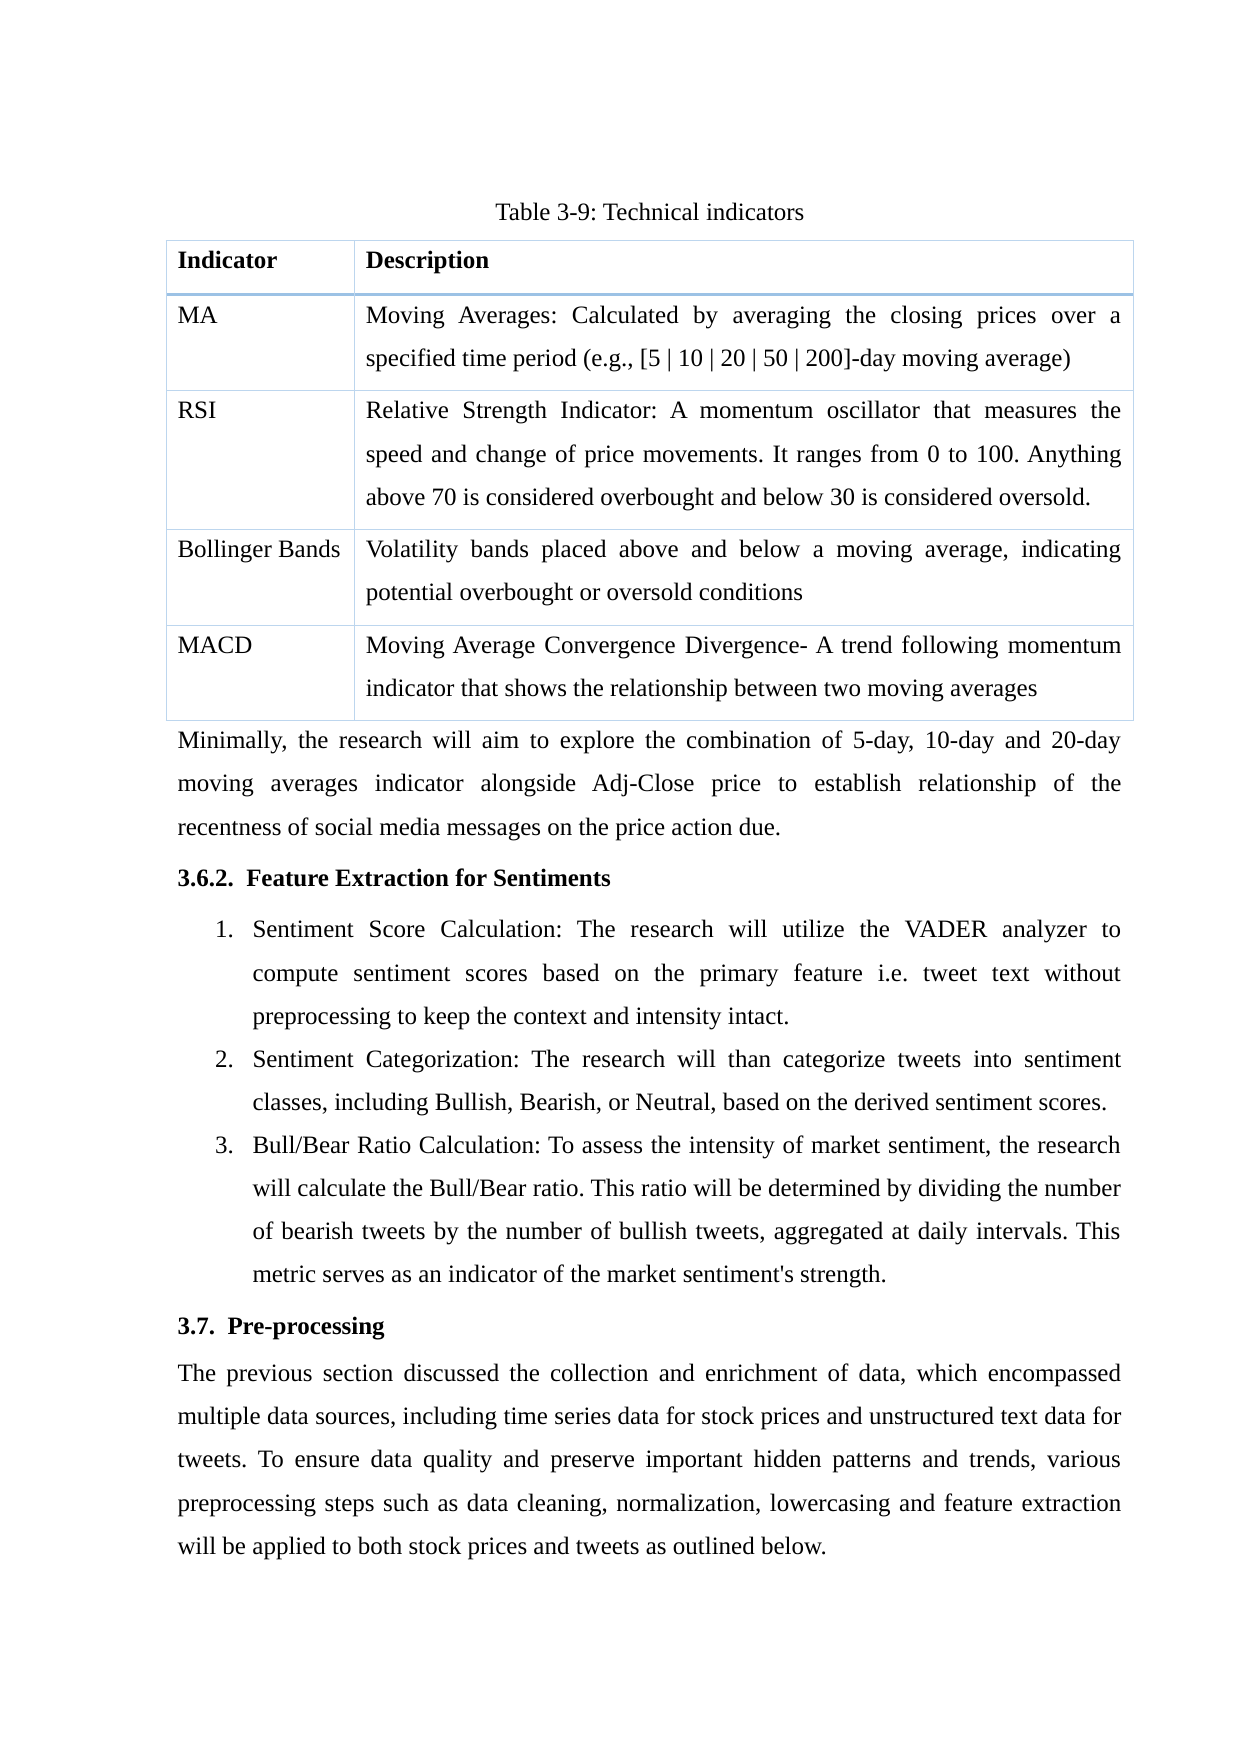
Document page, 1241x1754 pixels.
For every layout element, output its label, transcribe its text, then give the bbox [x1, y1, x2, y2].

table_cell MACD [167, 626, 354, 720]
subtitle Feature Extraction for Sentiments [177, 863, 1122, 892]
table_cell Relative Strength Indicator: A momentum oscillator that measures the speed and change of price movements. It ranges from 0 to 100. Anything above 70 is considered overbought and below 30 is considered oversold. [355, 391, 1133, 529]
table_cell Moving Average Convergence Divergence- A trend following momentum indicator that shows the relationship between two moving averages [355, 626, 1133, 720]
table_cell Moving Averages: Calculated by averaging the closing prices over a specified time period (e.g., [5 | 10 | 20 | 50 | 200]-day moving average) [355, 296, 1133, 390]
table_cell RSI [167, 391, 354, 529]
list Sentiment Categorization: The research will than categorize tweets into sentiment classes, including Bullish, Bearish, or Neutral, based on the derived sentiment scores. [215, 1044, 1122, 1116]
subtitle Pre-processing [177, 1311, 1122, 1340]
list Sentiment Score Calculation: The research will utilize the VADER analyzer to compute sentiment scores based on the primary feature i.e. tweet text without preprocessing to keep the context and intensity intact. [215, 914, 1122, 1029]
table_header Description [355, 241, 1133, 293]
text Table 3-9: Technical indicators [177, 197, 1122, 226]
table_cell Volatility bands placed above and below a moving average, indicating potential overbought or oversold conditions [355, 530, 1133, 624]
list Bull/Bear Ratio Calculation: To assess the intensity of market sentiment, the research will calculate the Bull/Bear ratio. This ratio will be determined by dividing the number of bearish tweets by the number of bullish tweets, aggregated at daily intervals. This metric serves as an indicator of the market sentiment's strength. [215, 1130, 1122, 1288]
table_cell MA [167, 296, 354, 390]
table_header Indicator [167, 241, 354, 293]
text The previous section discussed the collection and enrichment of data, which encompassed multiple data sources, including time series data for stock prices and unstructured text data for tweets. To ensure data quality and preserve important hidden patterns and trends, various preprocessing steps such as data cleaning, normalization, lowercasing and feature extraction will be applied to both stock prices and tweets as outlined below. [177, 1358, 1122, 1559]
table_cell Bollinger Bands [167, 530, 354, 624]
text Minimally, the research will aim to explore the combination of 5-day, 10-day and 20-day moving averages indicator alongside Adj-Close price to establish relationship of the recentness of social media messages on the price action due. [177, 725, 1122, 840]
